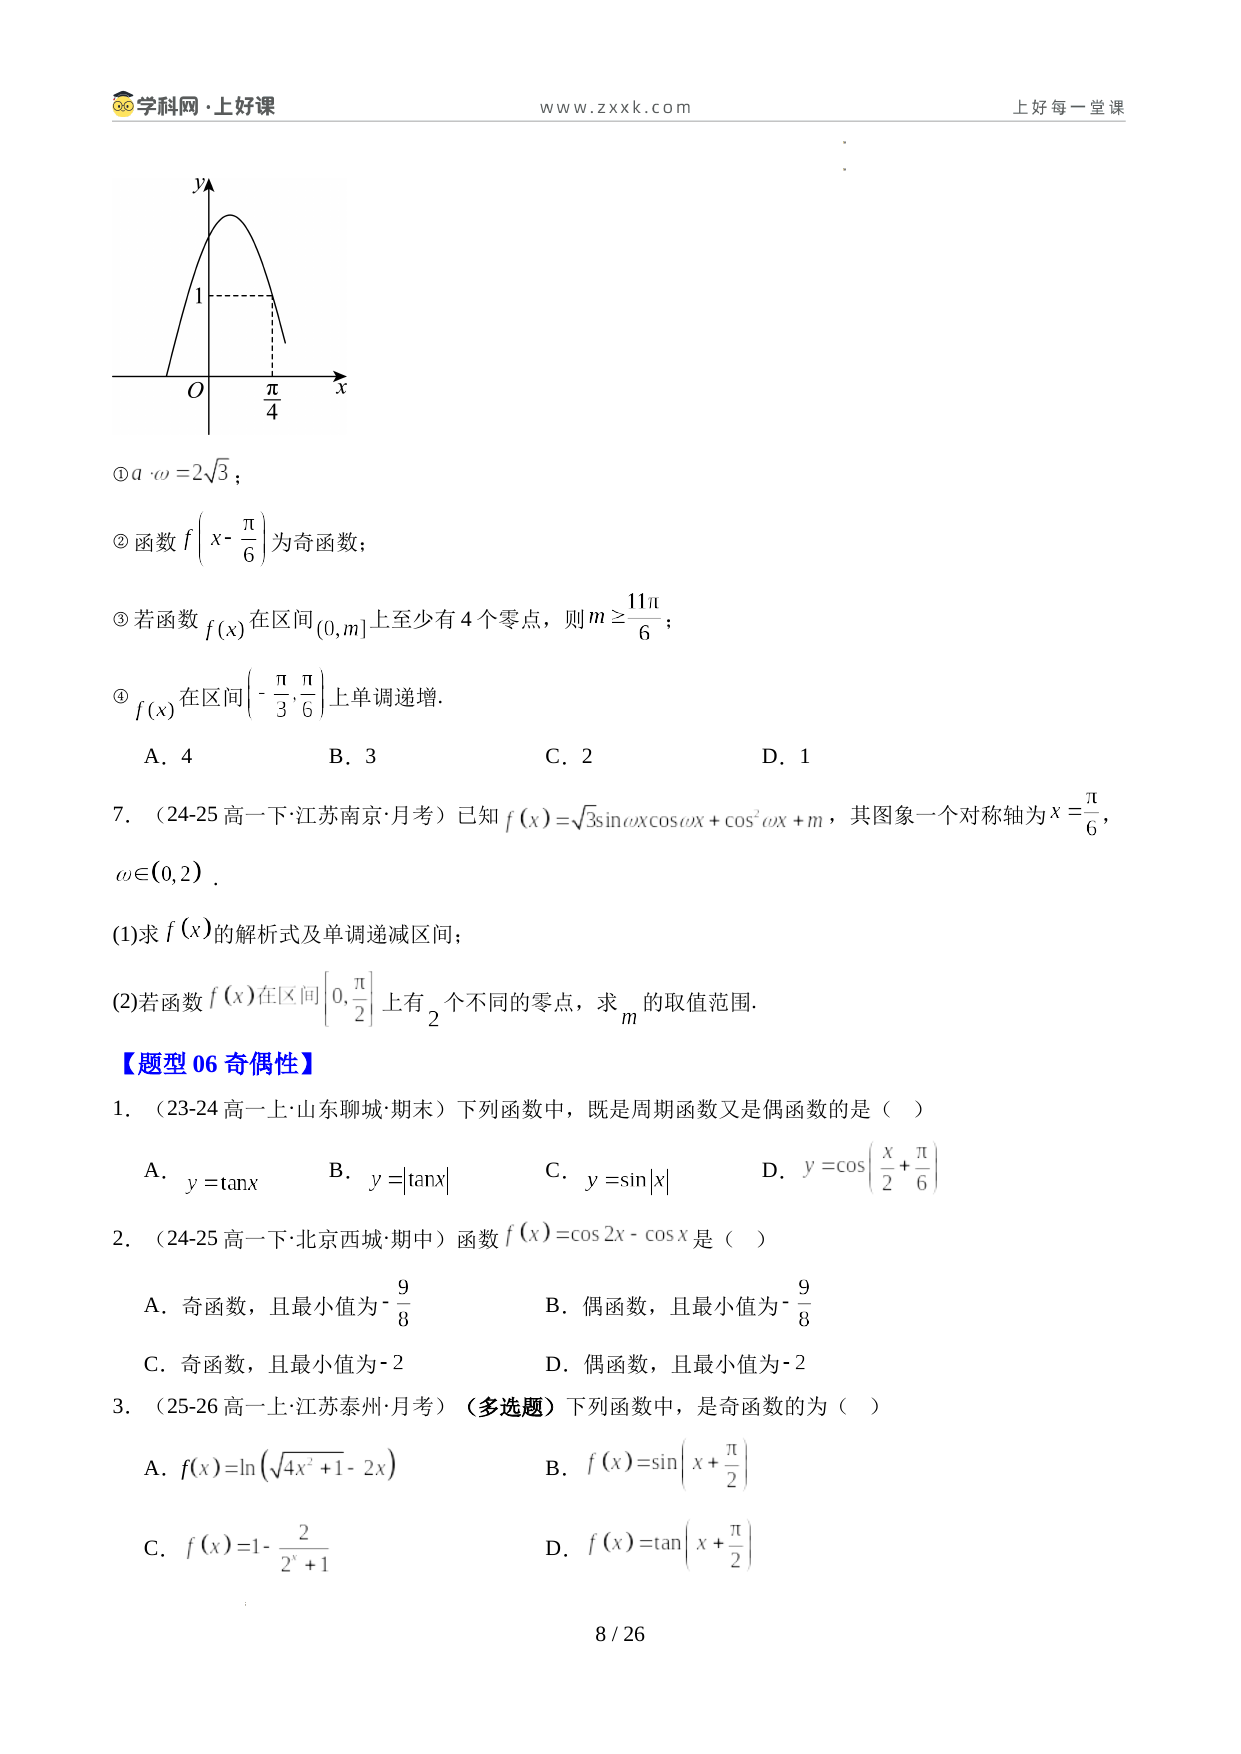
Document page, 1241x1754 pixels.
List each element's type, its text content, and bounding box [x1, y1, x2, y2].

text ①； [112, 455, 1128, 493]
text (1)求的解析式及单调递减区间； [112, 912, 1128, 954]
text 【题型06 奇偶性】 [112, 1047, 1128, 1078]
text C．奇函数，且最小值为 D．偶函数，且最小值为 [143, 1349, 1128, 1377]
text ③若函数在区间上至少有4个零点，则； [112, 587, 1128, 649]
text 1．（23-24高一上·山东聊城·期末）下列函数中，既是周期函数又是偶函数的是（ ） [112, 1093, 1128, 1122]
text A．奇函数，且最小值为 B．偶函数，且最小值为 [143, 1274, 1128, 1336]
text ④在区间上单调递增. [112, 662, 1128, 729]
text A．4 B．3 C．2 D．1 [143, 743, 1128, 769]
text 7．（24-25高一下·江苏南京·月考）已知，其图象一个对称轴为， . [112, 783, 1128, 899]
picture [112, 90, 1128, 122]
text C． D． [143, 1514, 1128, 1581]
text 2．（24-25高一下·北京西城·期中）函数是（ ） [112, 1217, 1128, 1259]
picture [112, 178, 347, 435]
text ②函数为奇函数； [112, 507, 1128, 574]
text A．f B． [143, 1434, 1128, 1501]
text A． B． C． D． [143, 1136, 1128, 1203]
text (2)若函数上有个不同的零点，求的取值范围. [112, 967, 1128, 1034]
text 3．（25-26高一上·江苏泰州·月考）（多选题）下列函数中，是奇函数的为（ ） [112, 1391, 1128, 1419]
